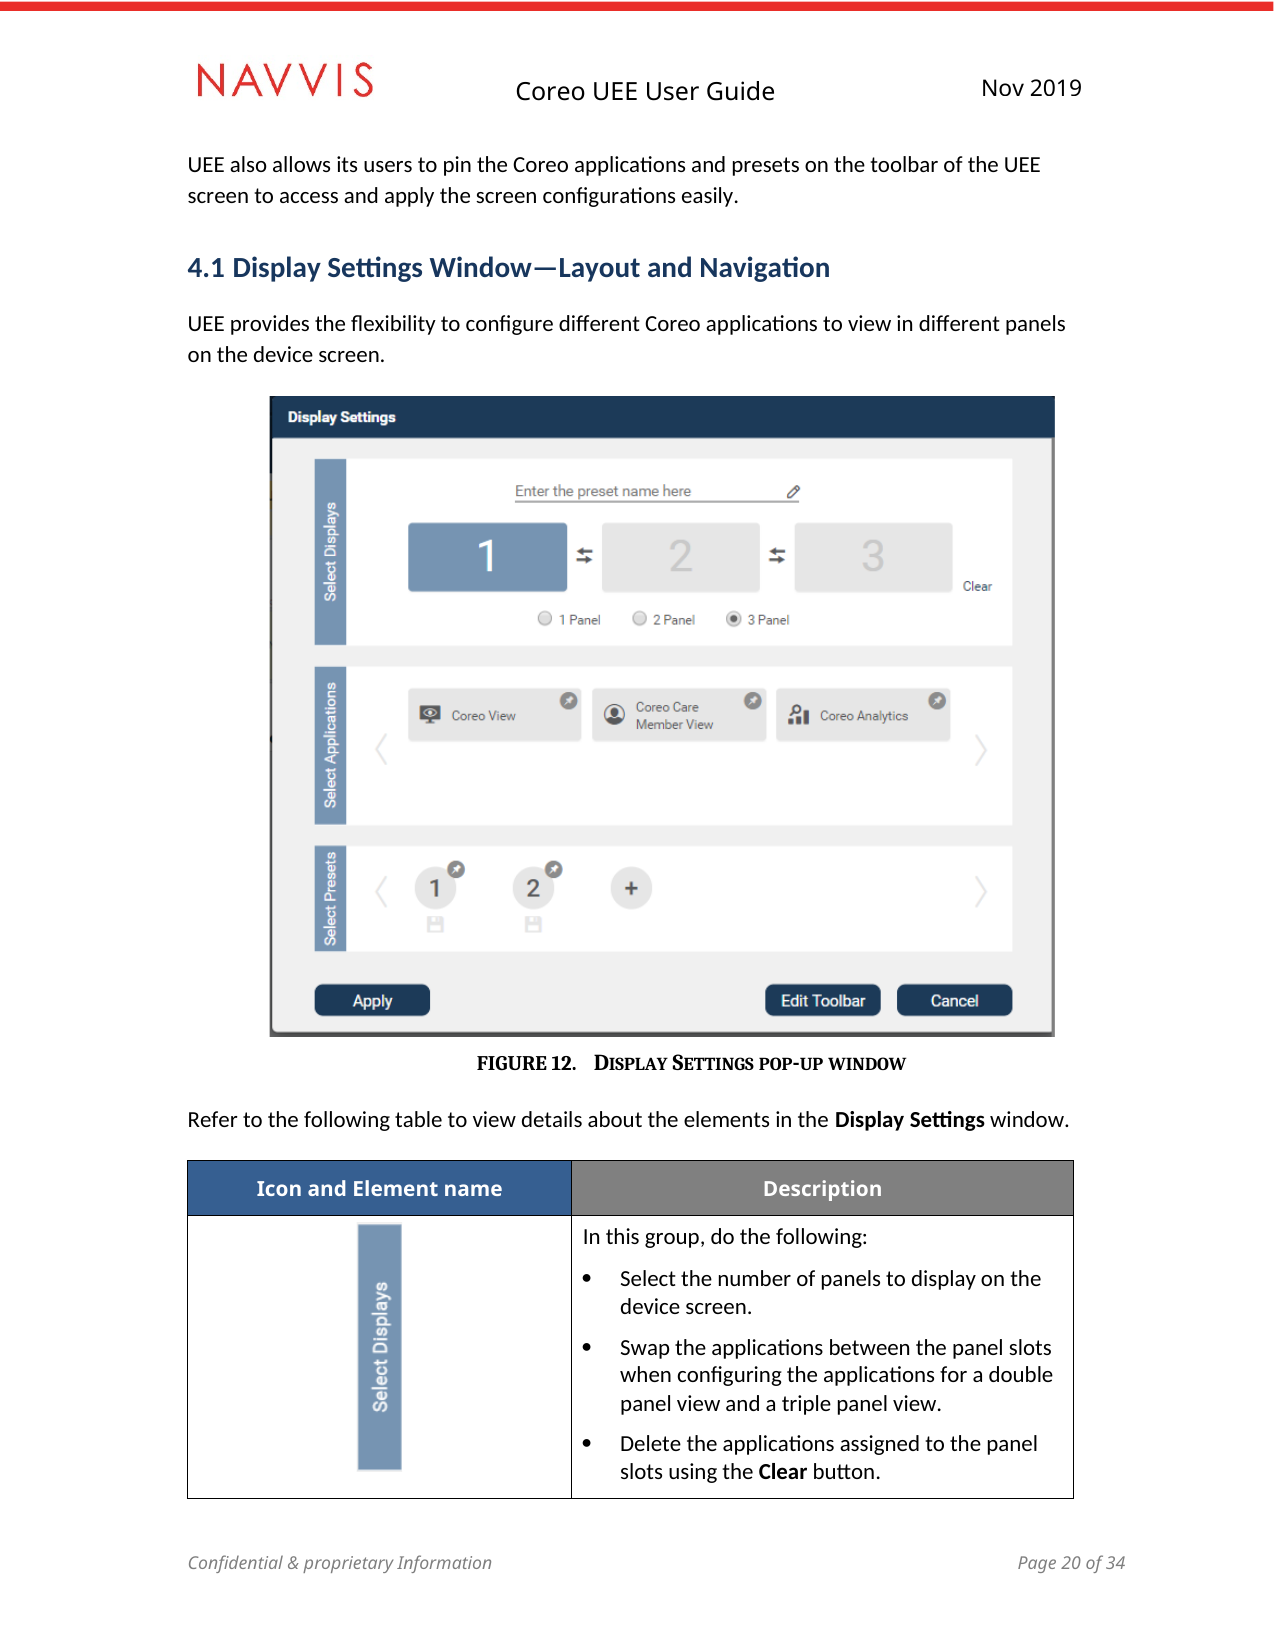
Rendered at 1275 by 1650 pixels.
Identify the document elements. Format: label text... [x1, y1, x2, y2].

text Refer to the following table to view details about the elements in the Display Settings window. [187, 1105, 1087, 1133]
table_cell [572, 1216, 1073, 1498]
picture [187, 55, 383, 104]
picture [356, 1222, 403, 1472]
table_header Description [572, 1161, 1073, 1215]
picture [269, 396, 1055, 1037]
text UEE also allows its users to pin the Coreo applications and presets on the toolbar of the UEE screen to access and apply the screen configurations easily. [187, 150, 1087, 209]
subtitle Display Settings Window—Layout and Navigation [187, 249, 1087, 284]
table_header Icon and Element name [188, 1161, 571, 1215]
text UEE provides the flexibility to configure different Coreo applications to view in different panels on the device screen. [187, 309, 1087, 368]
table_cell Select Displays group [188, 1216, 571, 1498]
text Display Settings pop-up window [296, 1049, 1087, 1076]
